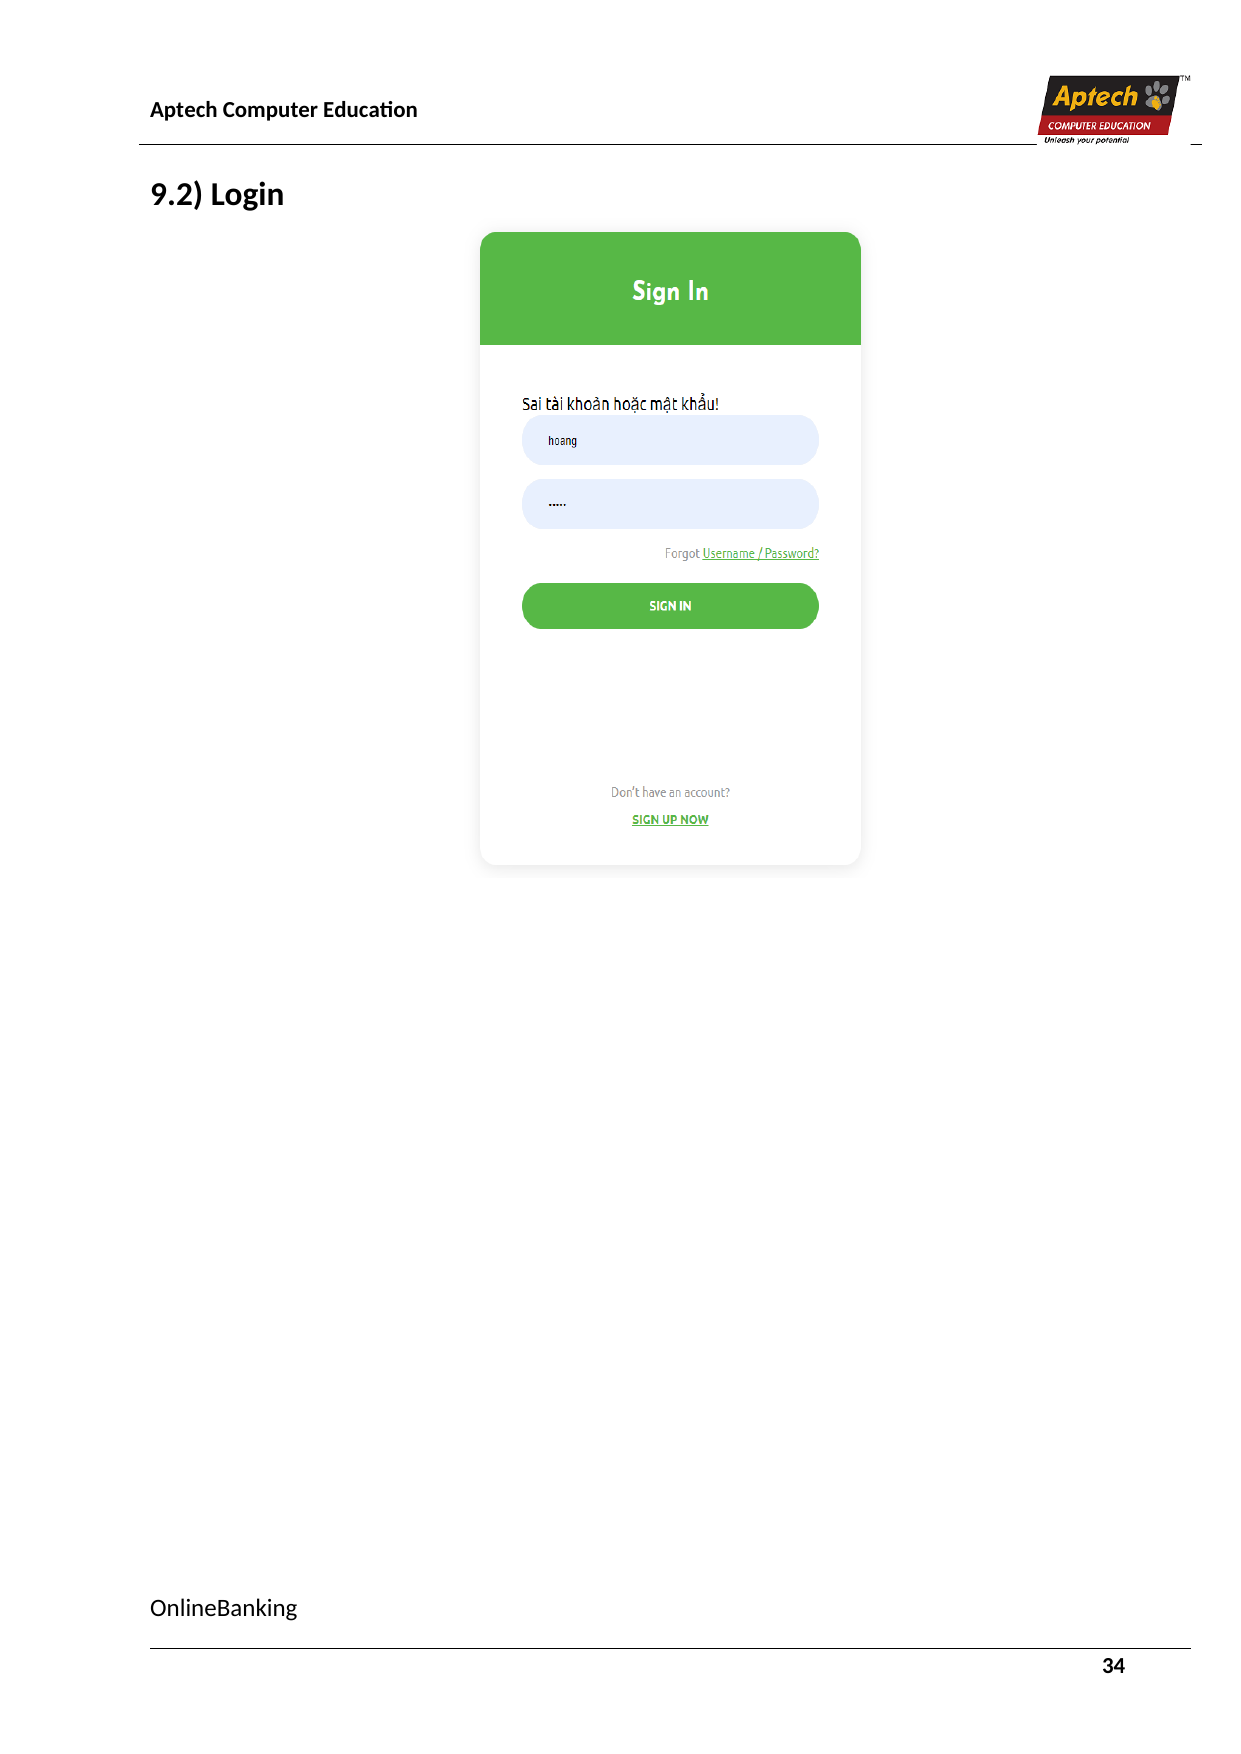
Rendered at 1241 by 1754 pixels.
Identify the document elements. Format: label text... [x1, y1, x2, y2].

picture [1036, 75, 1191, 145]
picture [150, 218, 1190, 878]
